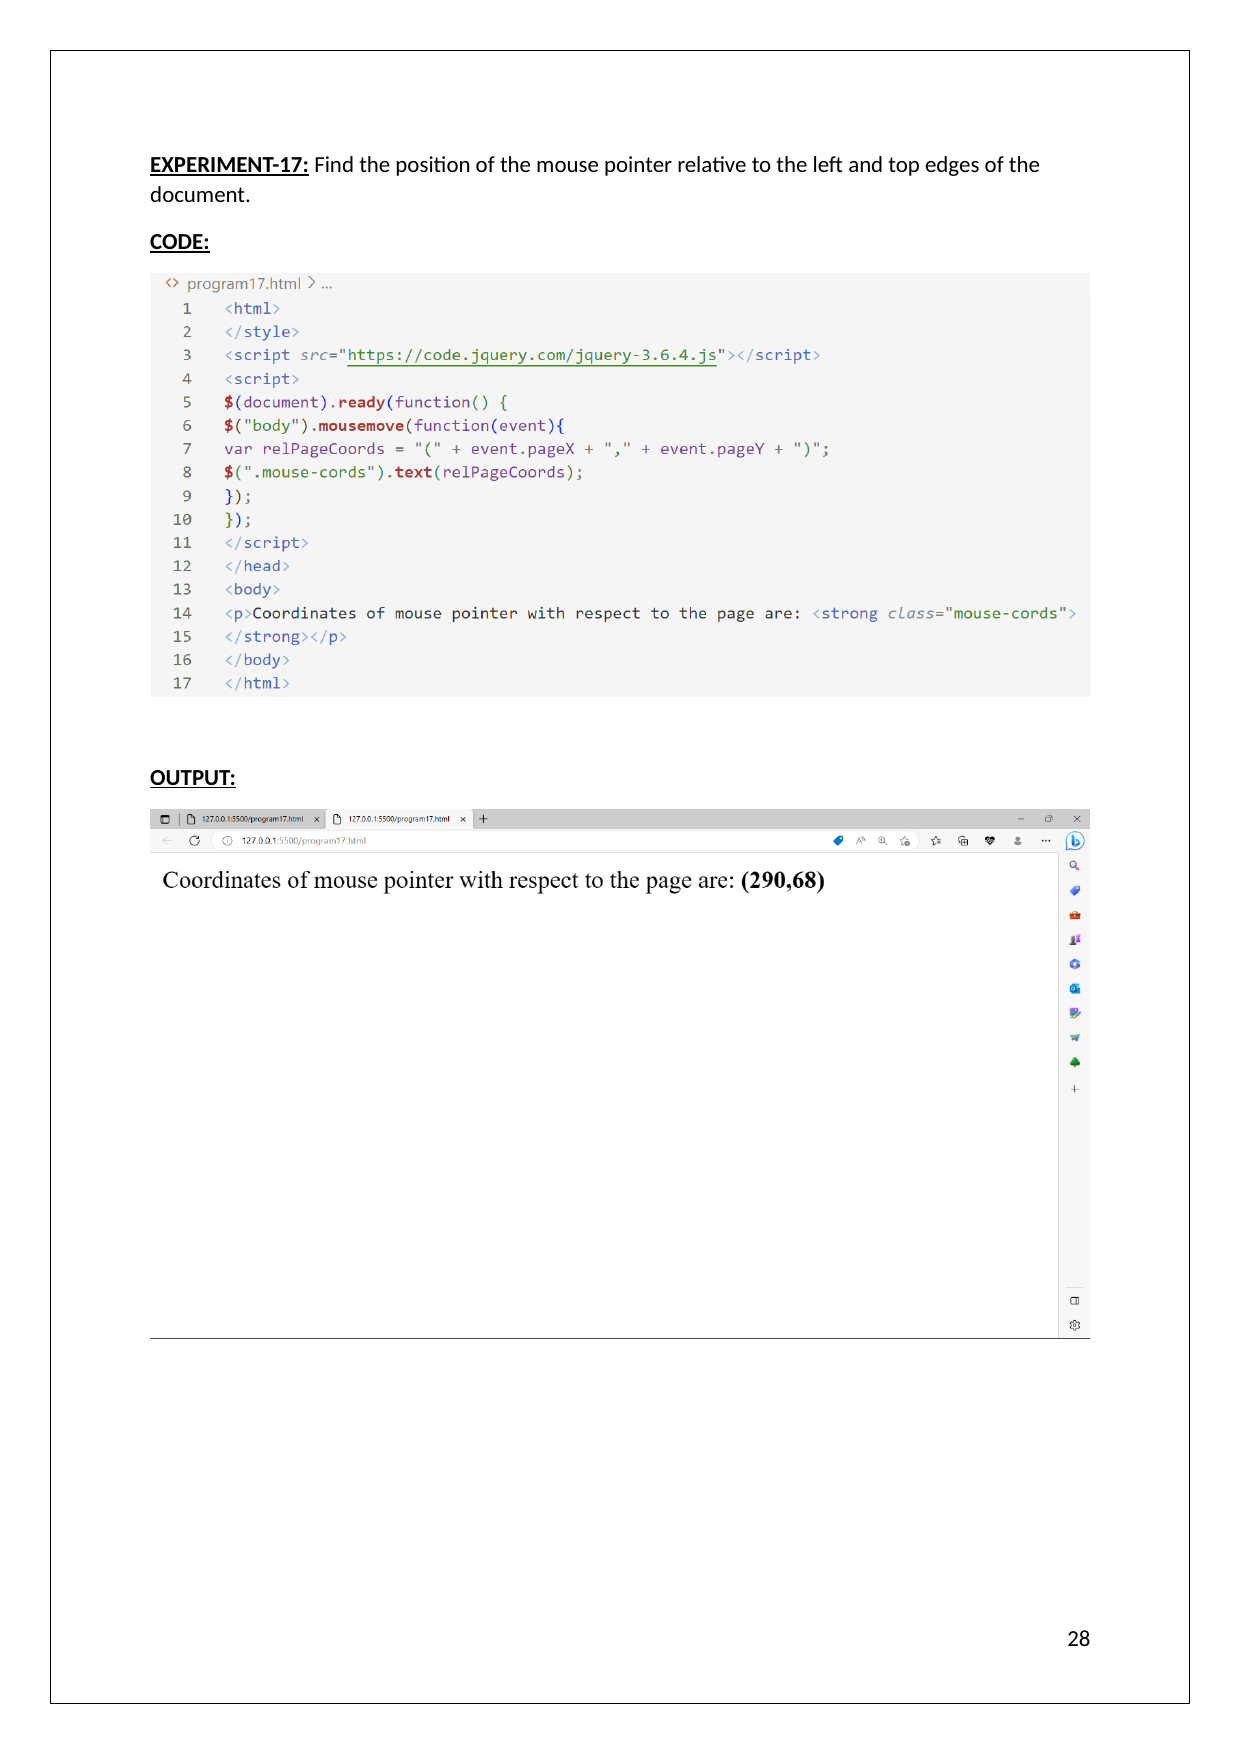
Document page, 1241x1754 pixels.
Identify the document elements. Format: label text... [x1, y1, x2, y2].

picture [150, 273, 1091, 697]
text CODE: [150, 227, 1090, 255]
text EXPERIMENT-17: Find the position of the mouse pointer relative to the left and top edges of the document. [150, 150, 1090, 208]
picture [150, 809, 1091, 1339]
text OUTPUT: [150, 763, 1090, 791]
